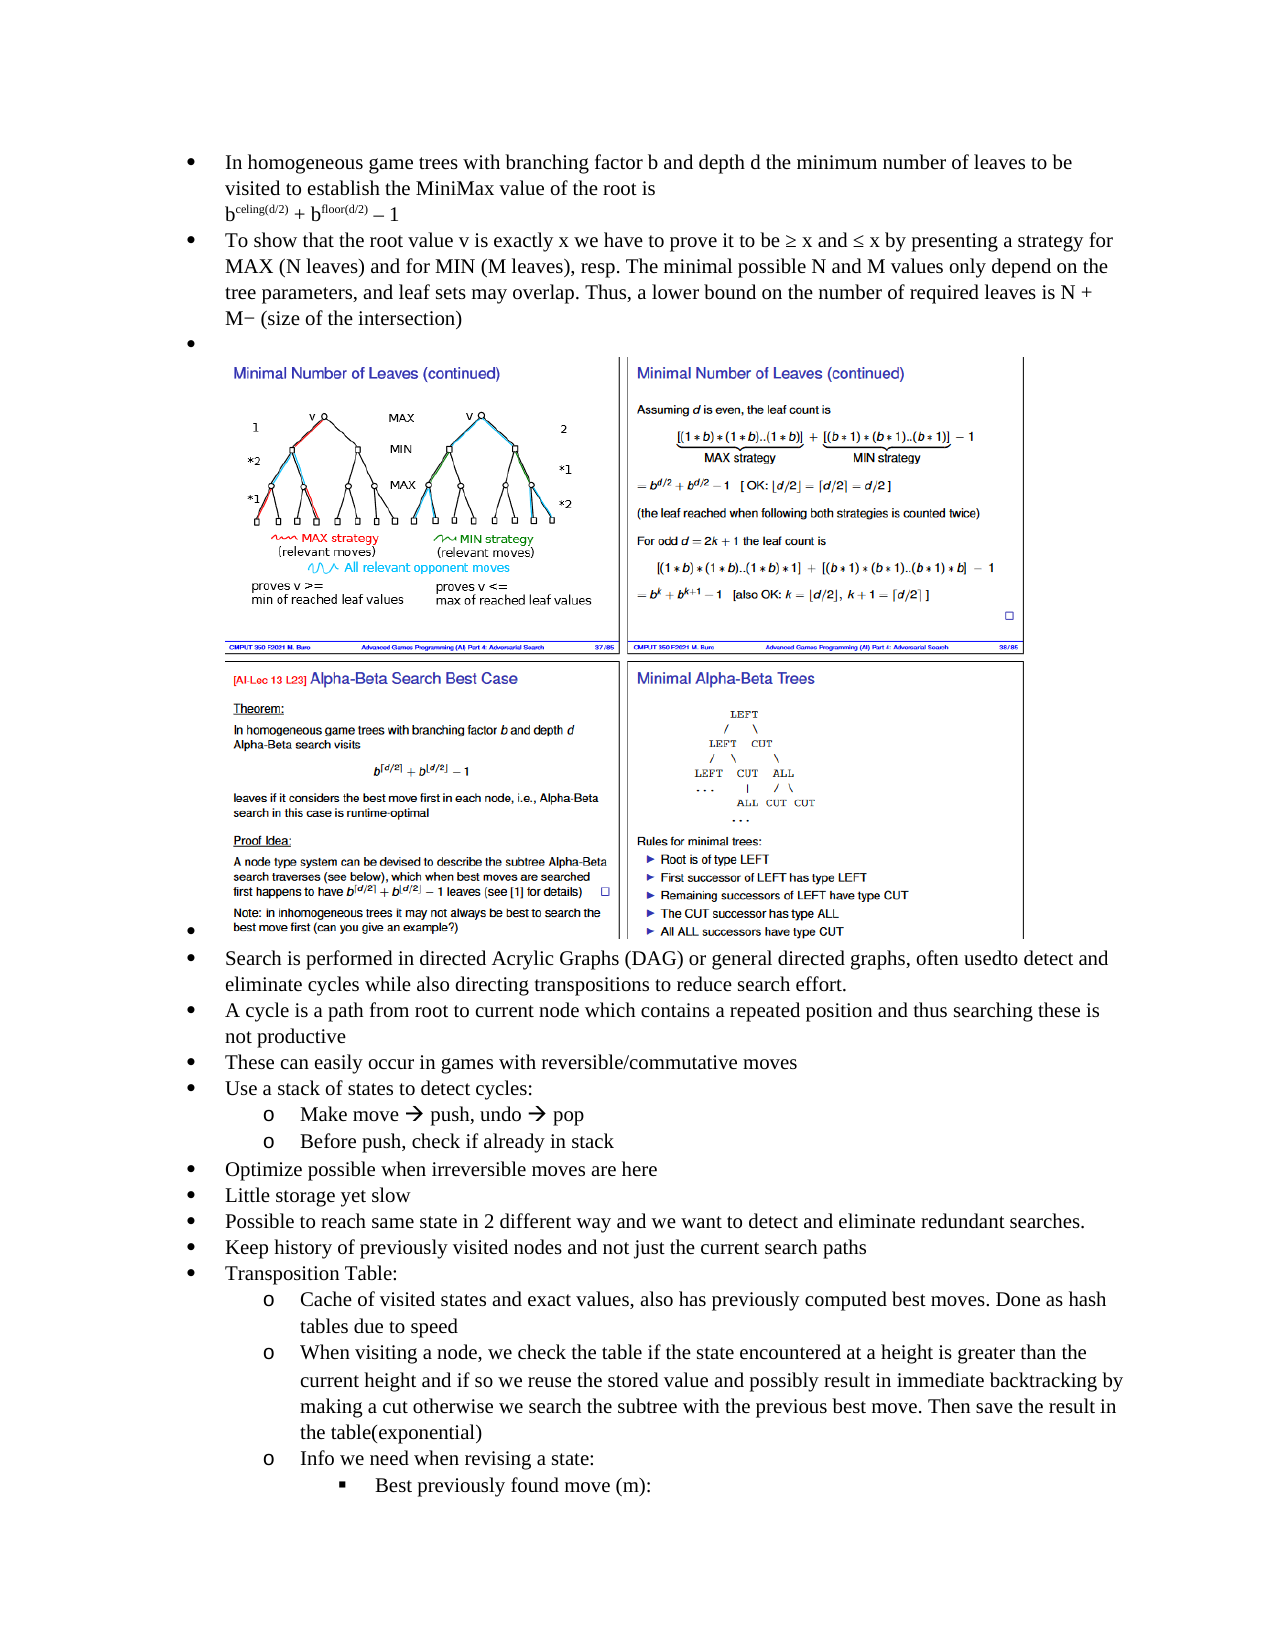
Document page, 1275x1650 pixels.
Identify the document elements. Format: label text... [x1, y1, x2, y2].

list A cycle is a path from root to current node which contains a repeated position and thus searching these is not productive [187, 998, 1125, 1048]
list In homogeneous game trees with branching factor b and depth d the minimum number of leaves to be visited to establish the MiniMax value of the root is bceling(d/2) + bfloor(d/2) – 1 [187, 150, 1125, 226]
list Search is performed in directed Acrylic Graphs (DAG) or general directed graphs, often usedto detect and eliminate cycles while also directing transpositions to reduce search effort. [187, 946, 1125, 996]
list Cache of visited states and exact values, also has previously computed best moves. Done as hash tables due to speed [262, 1287, 1125, 1338]
list When visiting a node, we check the table if the state encountered at a height is greater than the current height and if so we reuse the stored value and possibly result in immediate backtracking by making a cut otherwise we search the subtree with the previous best move. Then save the result in the table(exponential) [262, 1340, 1125, 1444]
list To show that the root value v is exactly x we have to prove it to be ≥ x and ≤ x by presenting a strategy for MAX (N leaves) and for MIN (M leaves), resp. The minimal possible N and M values only depend on the tree parameters, and leaf sets may overlap. Thus, a lower bound on the number of required leaves is N + M− (size of the intersection) [187, 228, 1125, 330]
picture [225, 357, 1025, 939]
list These can easily occur in games with reversible/commutative moves [187, 1050, 1125, 1074]
list Best previously found move (m): [337, 1473, 1125, 1497]
list Make move push, undo pop [262, 1102, 1125, 1127]
list Optimize possible when irreversible moves are here [187, 1157, 1125, 1181]
list Transposition Table: [187, 1261, 1125, 1285]
list Before push, check if already in stack [262, 1129, 1125, 1155]
list Possible to reach same state in 2 different way and we want to detect and eliminate redundant searches. [187, 1209, 1125, 1233]
list Use a stack of states to detect cycles: [187, 1076, 1125, 1100]
list Info we need when revising a state: [262, 1446, 1125, 1471]
list Little storage yet slow [187, 1183, 1125, 1207]
list Keep history of previously visited nodes and not just the current search paths [187, 1235, 1125, 1259]
